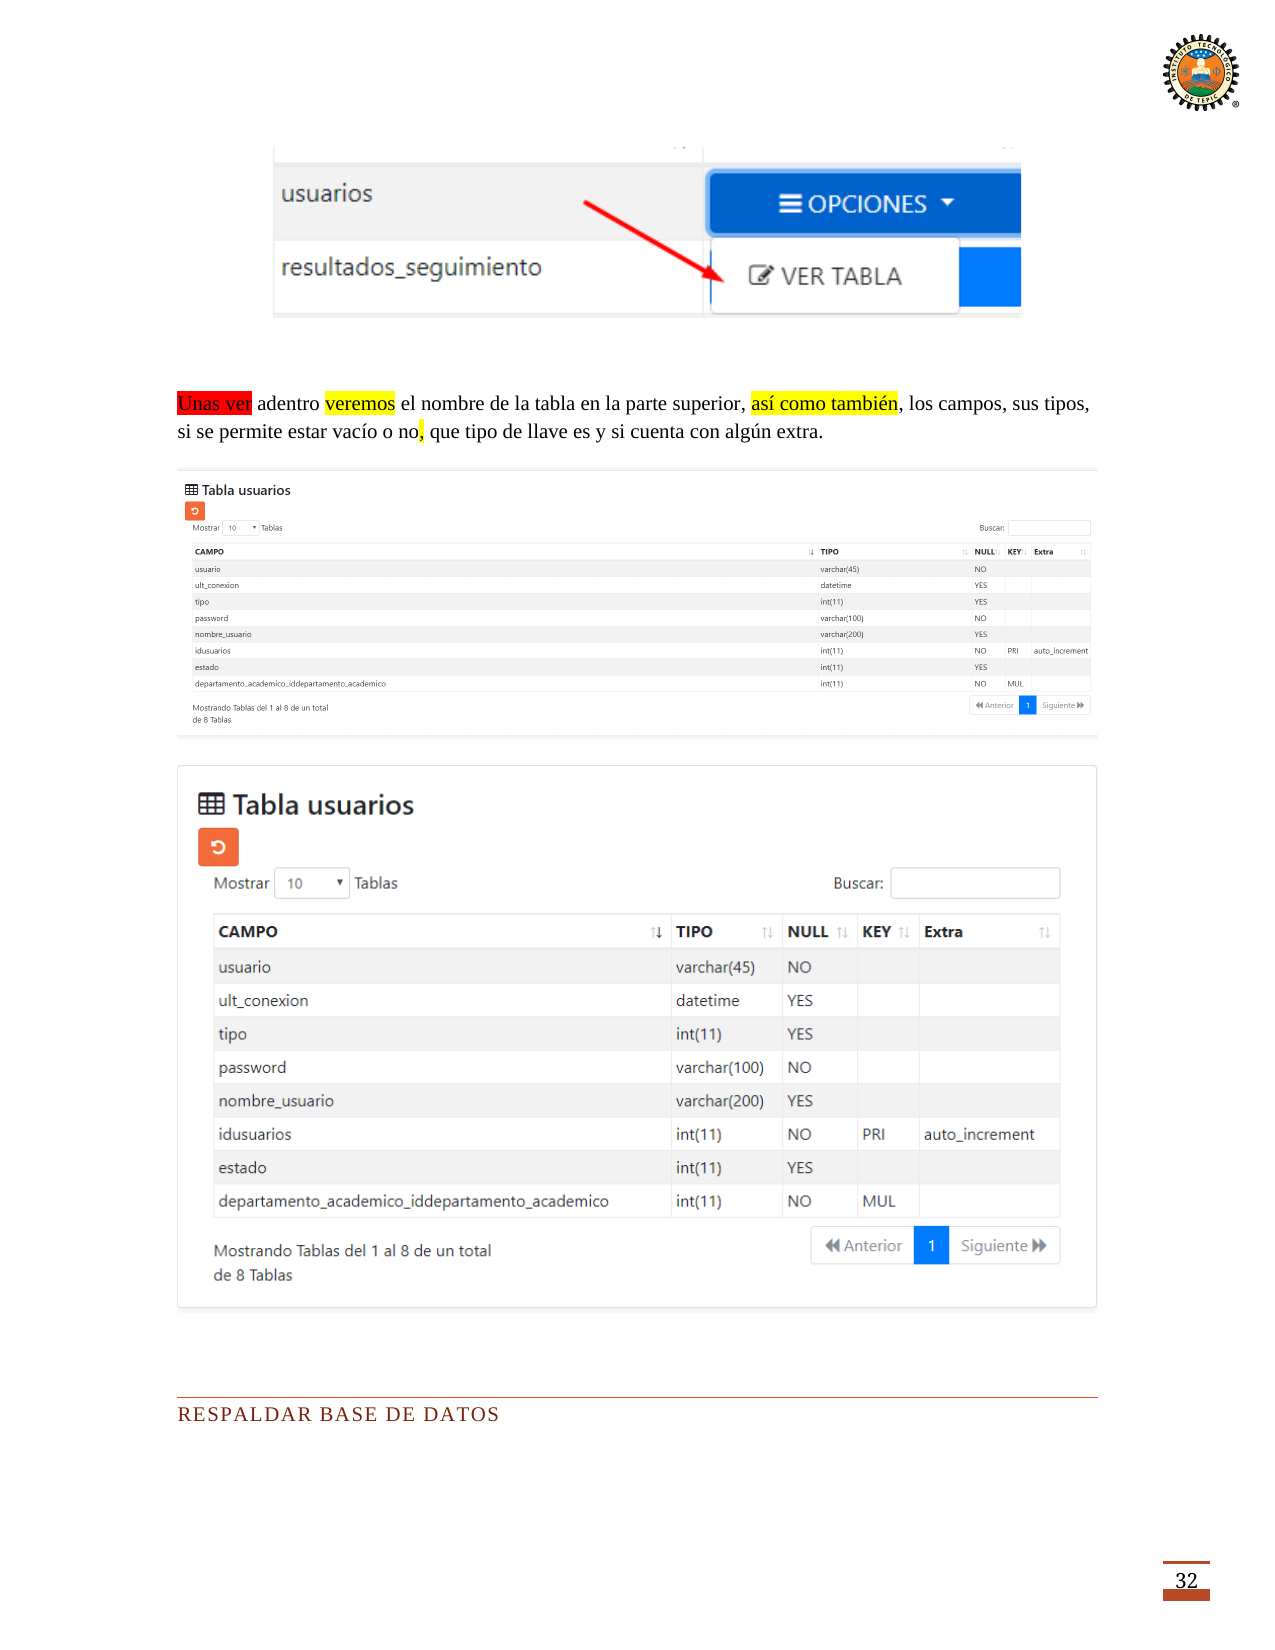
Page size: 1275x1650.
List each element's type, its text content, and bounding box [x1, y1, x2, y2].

picture [1161, 32, 1241, 113]
picture [177, 765, 1098, 1313]
text Unas ver adentro veremos el nombre de la tabla en la parte superior, así como también, los campos, sus tipos, si se permite estar vacío o no, que tipo de llave es y si cuenta con algún extra. [177, 391, 1098, 443]
picture [177, 467, 1098, 741]
subtitle Respaldar base de datos [177, 1398, 1098, 1426]
picture [253, 147, 1022, 318]
